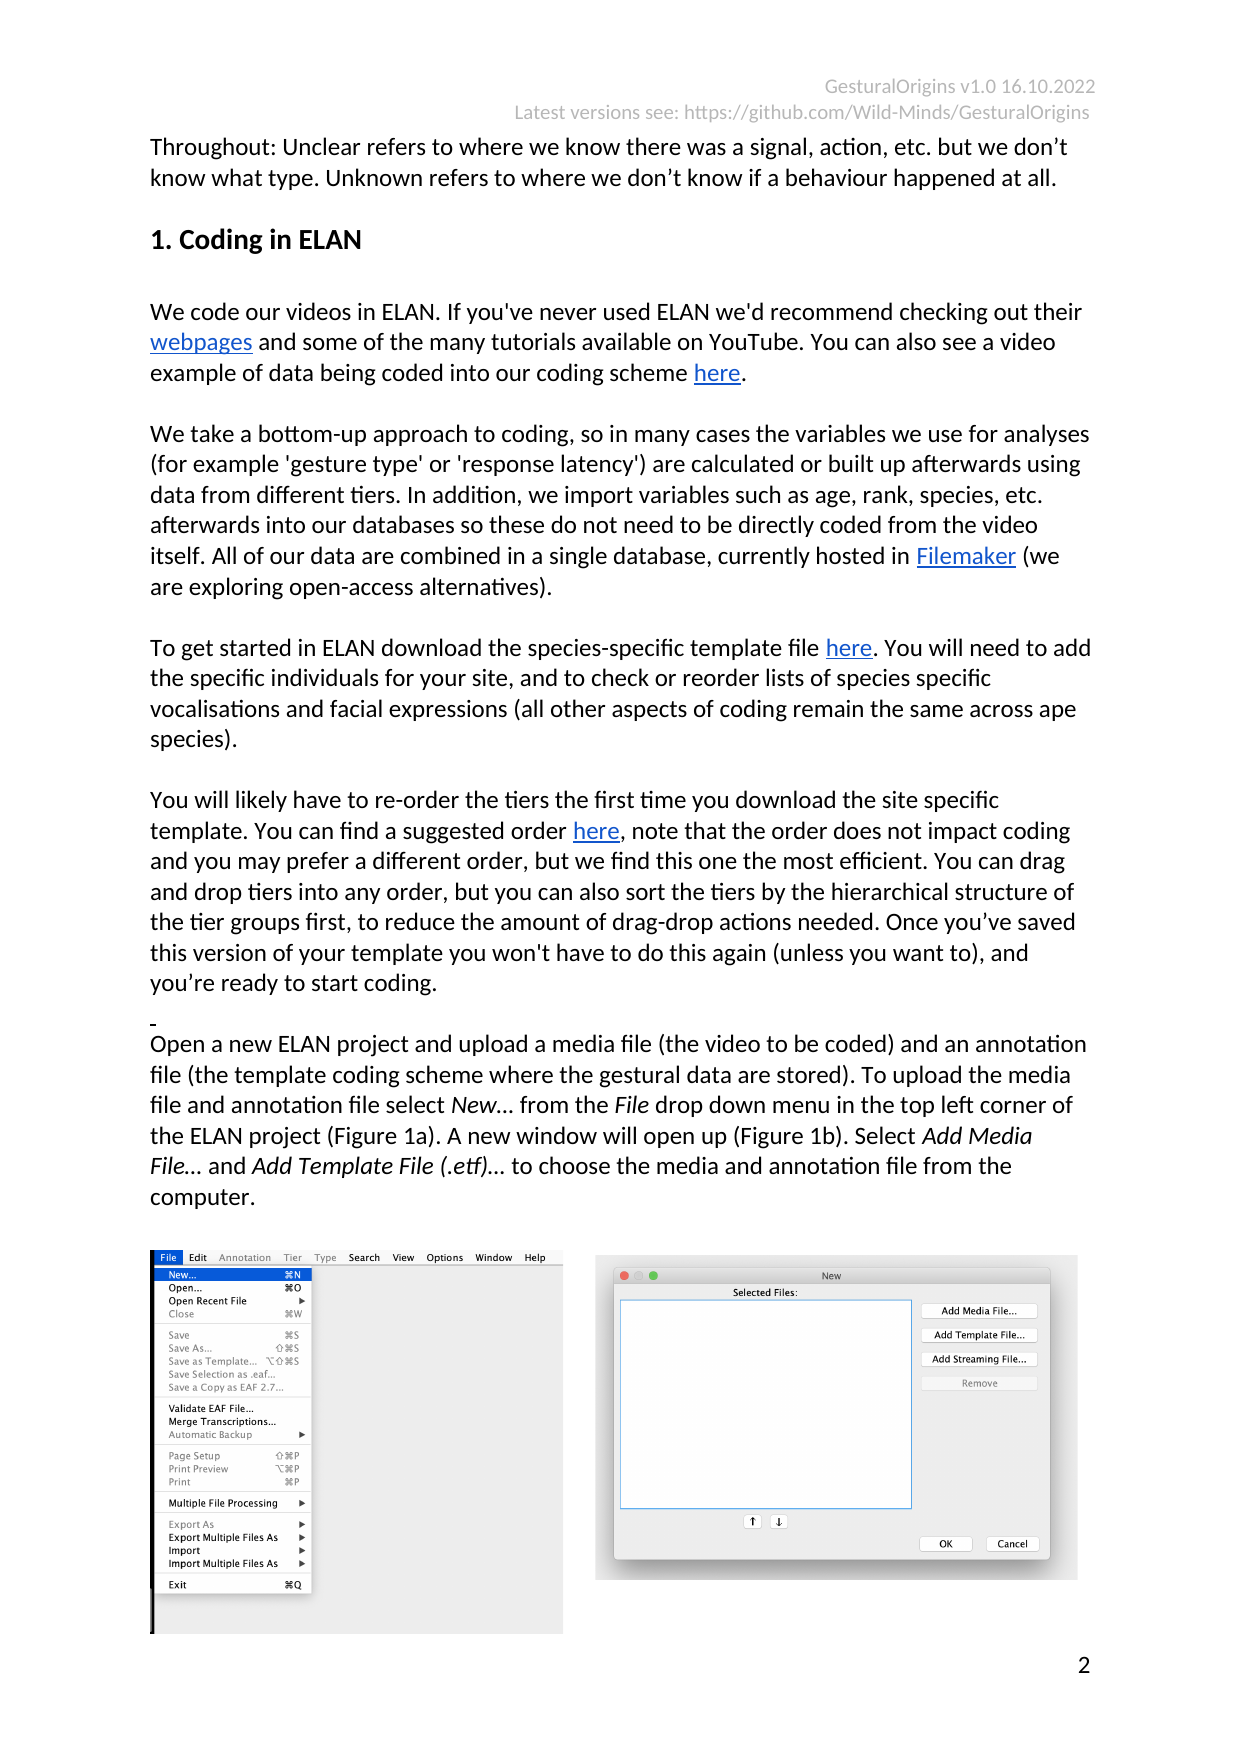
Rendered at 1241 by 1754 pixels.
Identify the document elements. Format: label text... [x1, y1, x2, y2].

text We take a bottom-up approach to coding, so in many cases the variables we use for analyses (for example 'gesture type' or 'response latency') are calculated or built up afterwards using data from different tiers. In addition, we import variables such as age, rank, species, etc. afterwards into our databases so these do not need to be directly coded from the video itself. All of our data are combined in a single database, currently hosted in Filemaker (we are exploring open-access alternatives). [150, 418, 1096, 601]
text You will likely have to re-order the tiers the first time you download the site specific template. You can find a suggested order here, note that the order does not impact coding and you may prefer a different order, but we find this one the most efficient. You can drag and drop tiers into any order, but you can also sort the tiers by the hierarchical structure of the tier groups first, to reduce the amount of drag-drop actions needed. Once you’ve saved this version of your template you won't have to do this again (unless you want to), and you’re ready to start coding. [150, 784, 1096, 998]
text Throughout: Unclear refers to where we know there was a signal, action, etc. but we don’t know what type. Unknown refers to where we don’t know if a behaviour happened at all. [150, 131, 1096, 192]
text To get started in ELAN download the species-specific template file here. You will need to add the specific individuals for your site, and to check or reorder lists of species specific vocalisations and facial expressions (all other aspects of coding remain the same across ape species). [150, 632, 1096, 754]
text We code our videos in ELAN. If you've never used ELAN we'd recommend checking out their webpages and some of the many tutorials available on YouTube. You can also see a video example of data being coded into our coding scheme here. [150, 296, 1096, 387]
subtitle 1. Coding in ELAN [150, 221, 1096, 257]
picture [595, 1255, 1078, 1580]
text Open a new ELAN project and upload a media file (the video to be coded) and an annotation file (the template coding scheme where the gestural data are stored). To upload the media file and annotation file select New… from the File drop down menu in the top left corner of the ELAN project (Figure 1a). A new window will open up (Figure 1b). Select Add Media File… and Add Template File (.etf)… to choose the media and annotation file from the computer. [150, 1028, 1090, 1212]
picture [150, 1250, 564, 1634]
